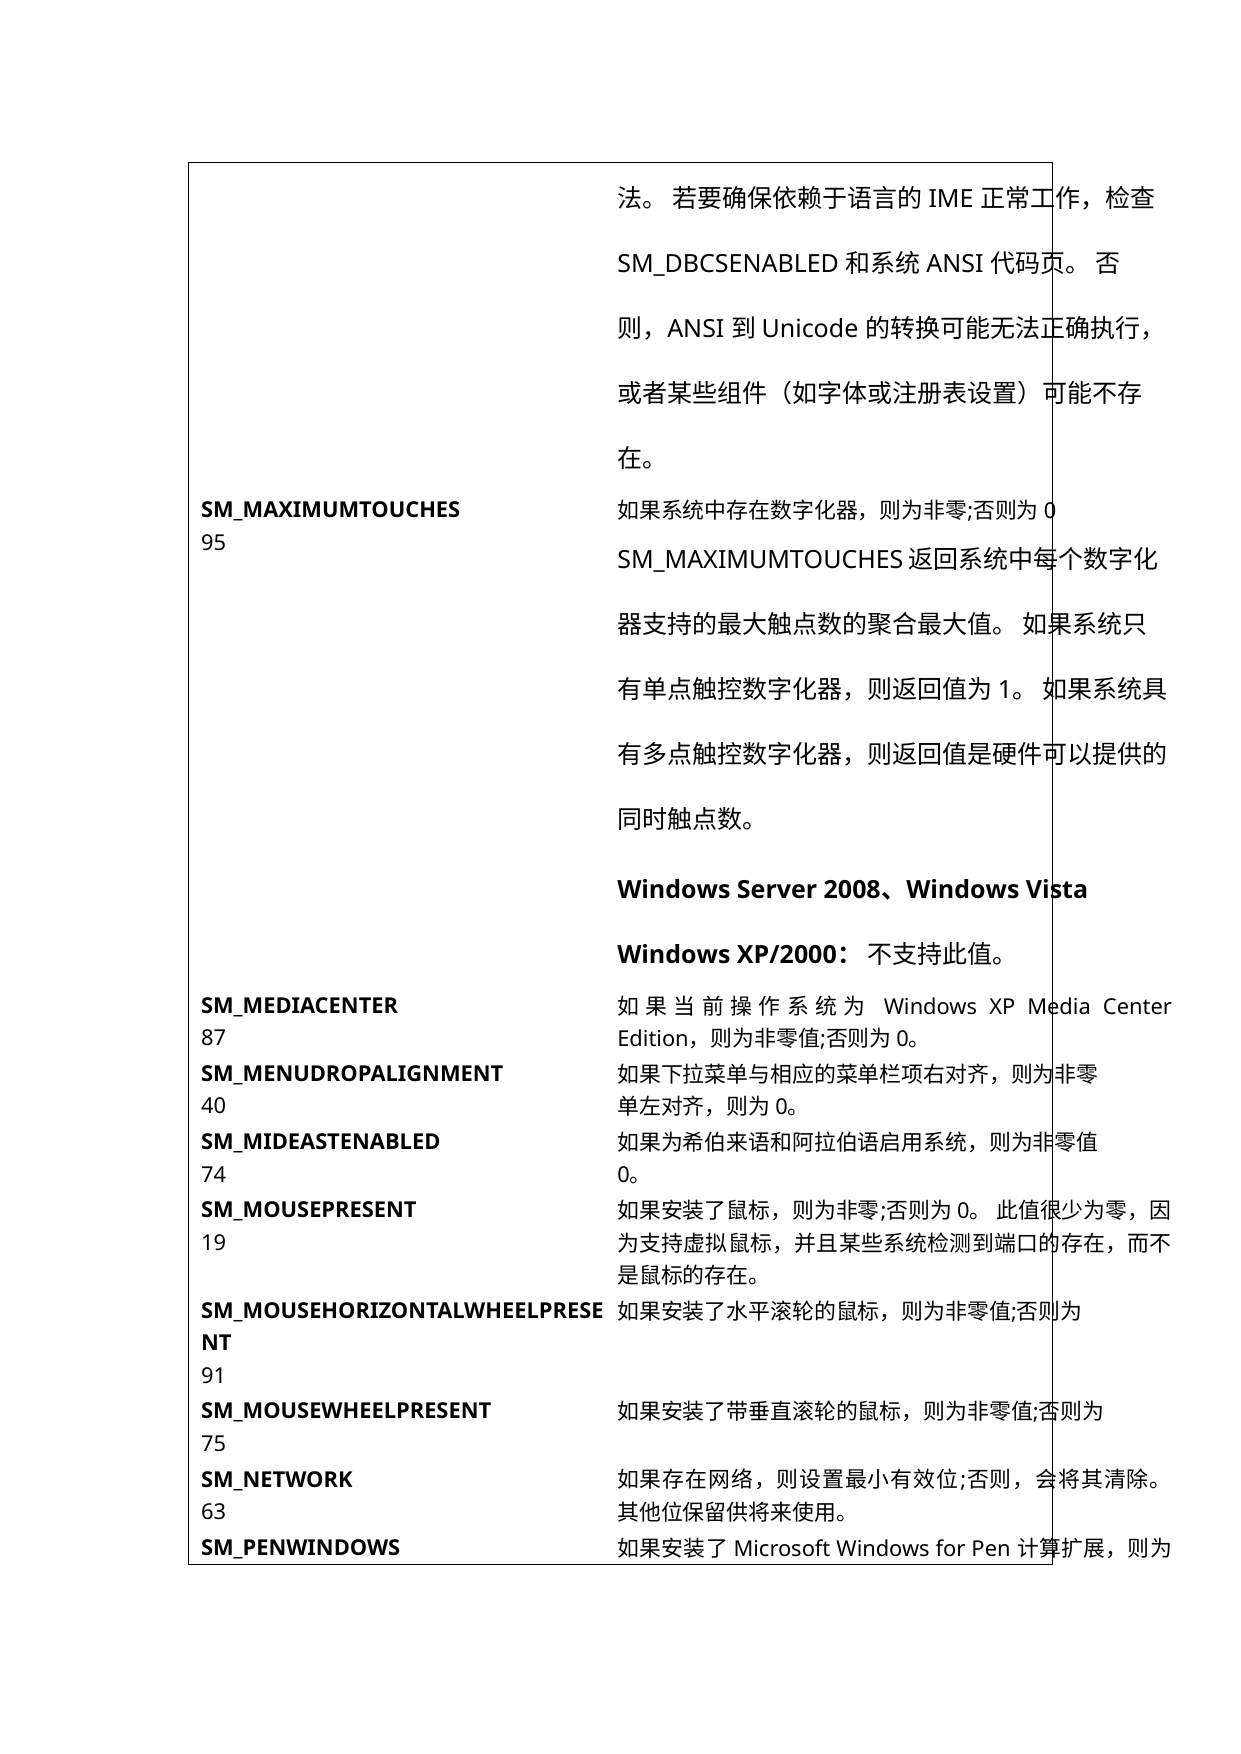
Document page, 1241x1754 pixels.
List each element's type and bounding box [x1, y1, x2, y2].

table_header [189, 163, 1052, 1564]
